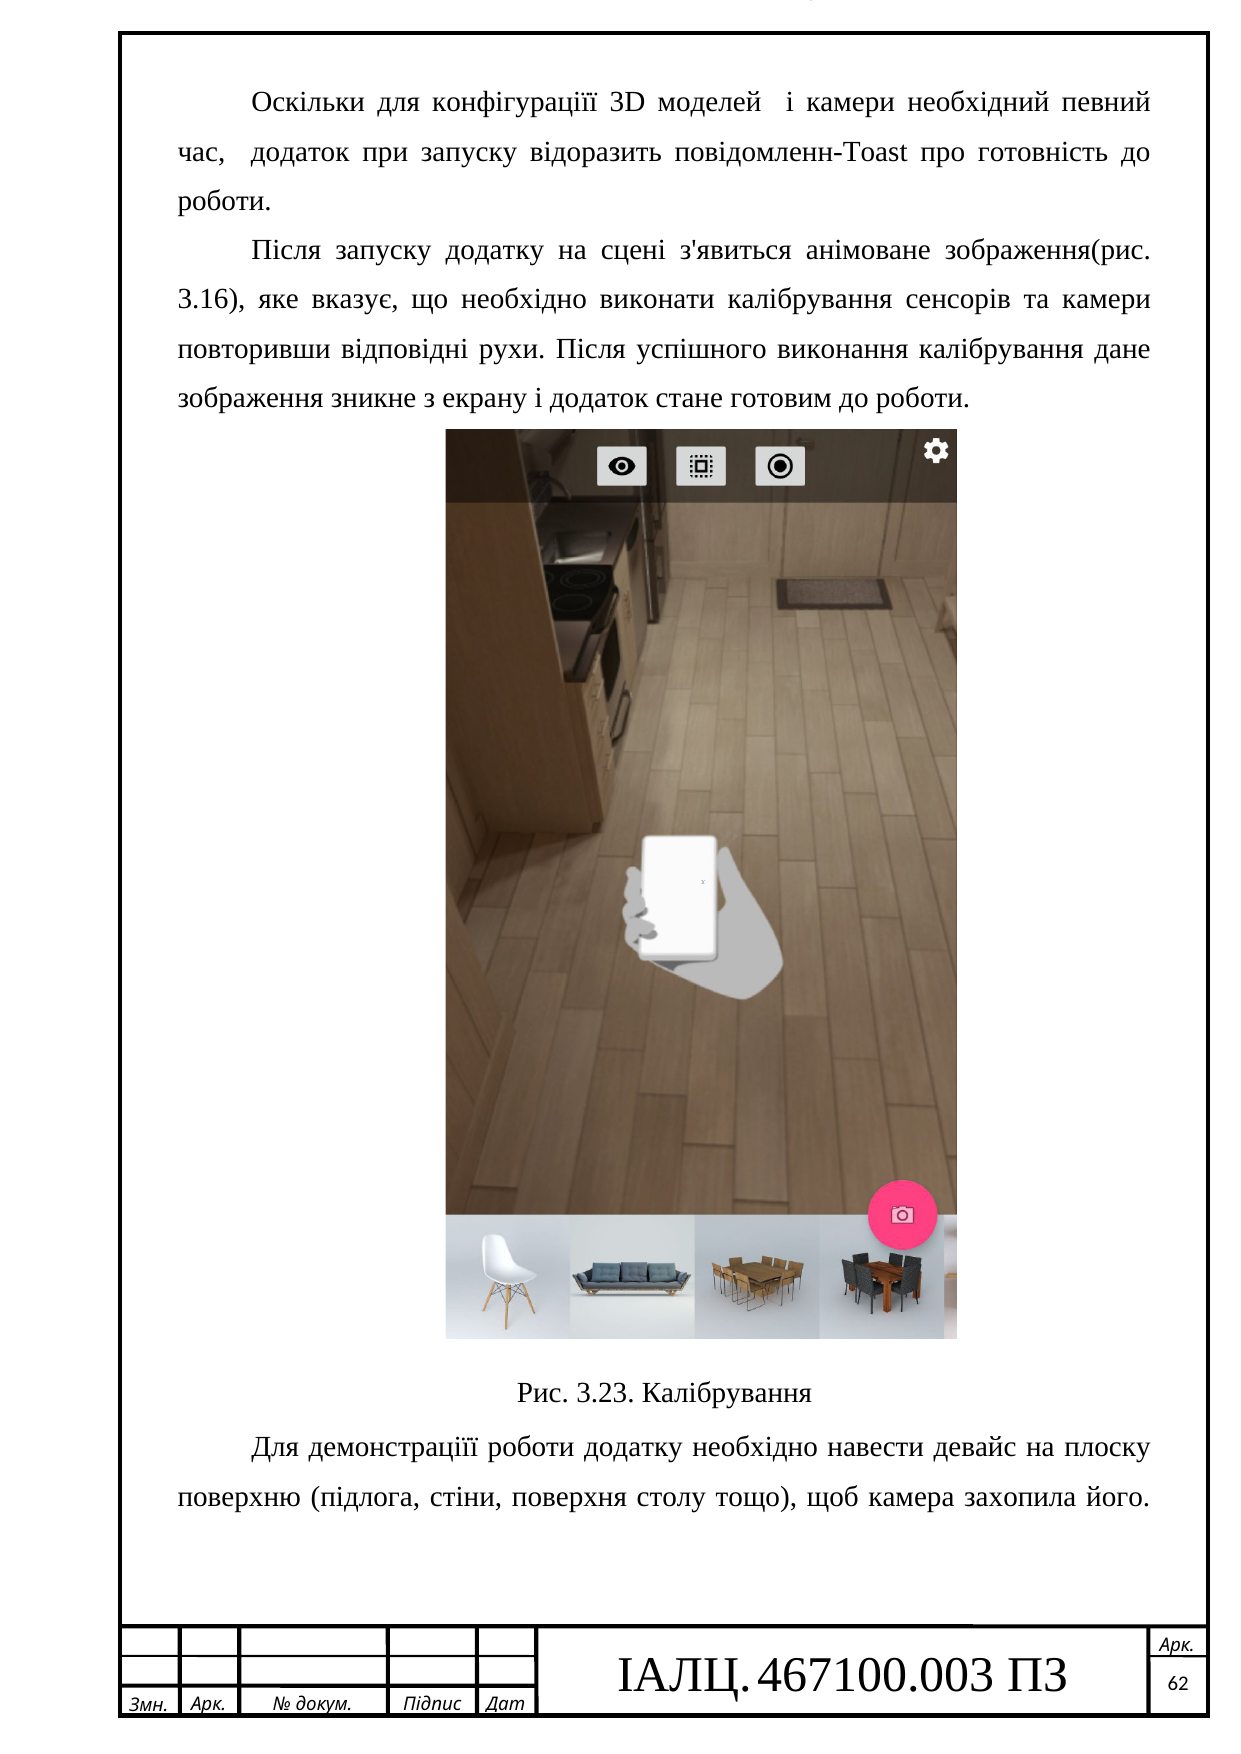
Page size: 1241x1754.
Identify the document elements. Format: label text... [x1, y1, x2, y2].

picture [445, 429, 957, 1339]
text Після запуску додатку на сцені з'явиться анімоване зображення(рис. 3.16), яке вказує, що необхідно виконати калібрування сенсорів та камери повторивши відповідні рухи. Після успішного виконання калібрування дане зображення зникне з екрану і додаток стане готовим до роботи. [177, 232, 1152, 414]
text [177, 1429, 1152, 1512]
text Оскільки для конфігураціїї 3D моделей і камери необхідний певний час, додаток при запуску відоразить повідомленн-Toast про готовність до роботи. [177, 84, 1152, 217]
